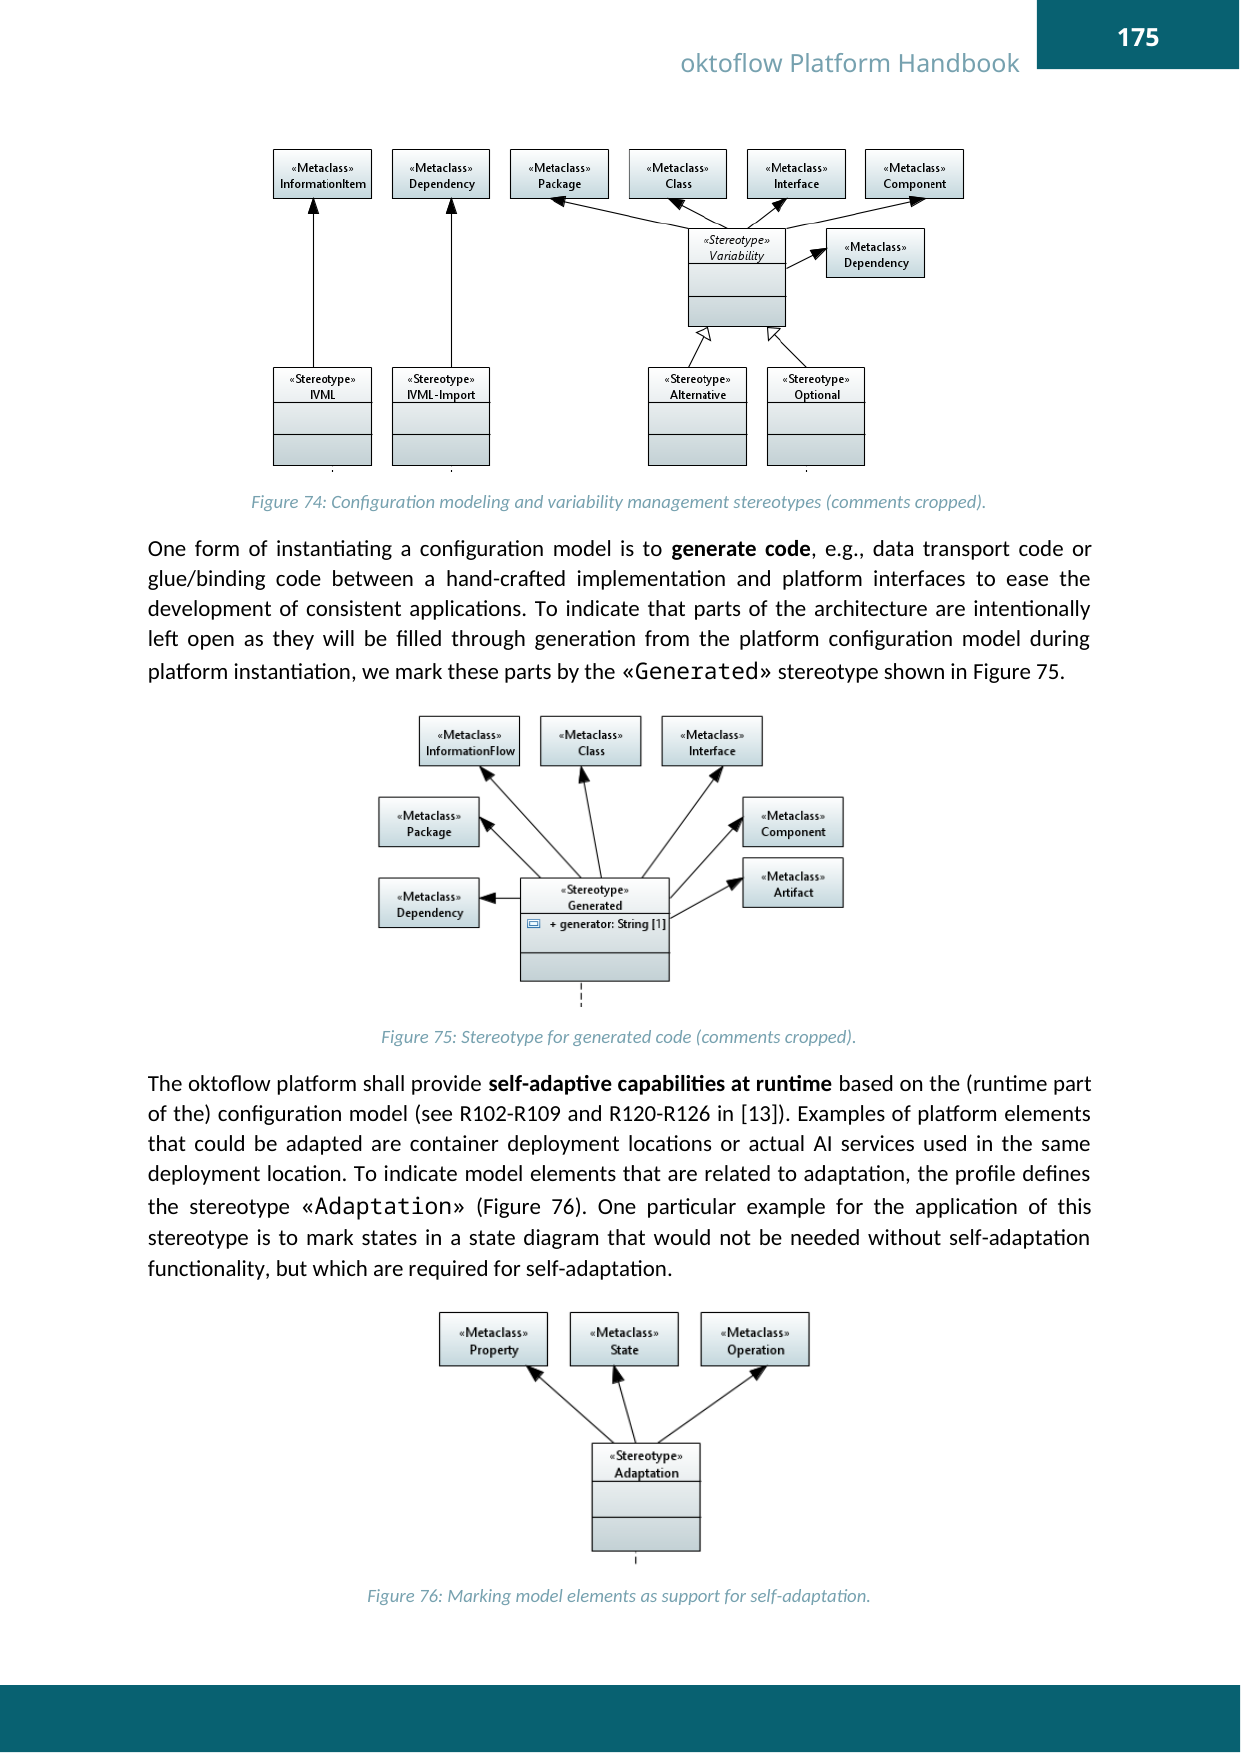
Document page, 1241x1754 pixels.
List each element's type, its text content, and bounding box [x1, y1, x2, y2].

text One form of instantiating a configuration model is to generate code, e.g., data transport code or glue/binding code between a hand-crafted implementation and platform interfaces to ease the development of consistent applications. To indicate that parts of the architecture are intentionally left open as they will be filled through generation from the platform configuration model during platform instantiation, we mark these parts by the «Generated» stereotype shown in Figure 75. [148, 534, 1093, 686]
text The oktoflow platform shall provide self-adaptive capabilities at runtime based on the (runtime part of the) configuration model (see R102-R109 and R120-R126 in [13]). Examples of platform elements that could be adapted are container deployment locations or actual AI services used in the same deployment location. To indicate model elements that are related to adaptation, the profile defines the stereotype «Adaptation» (Figure 76). One particular example for the application of this stereotype is to mark states in a state diagram that would not be needed without self-adaptation functionality, but which are required for self-adaptation. [148, 1069, 1093, 1282]
picture [426, 1300, 814, 1566]
picture [370, 705, 870, 1007]
text Figure 76: Marking model elements as support for self-adaptation. [148, 1584, 1093, 1607]
text Figure 74: Configuration modeling and variability management stereotypes (comments cropped). [148, 490, 1093, 513]
picture [265, 132, 975, 472]
text Figure 75: Stereotype for generated code (comments cropped). [148, 1025, 1093, 1048]
